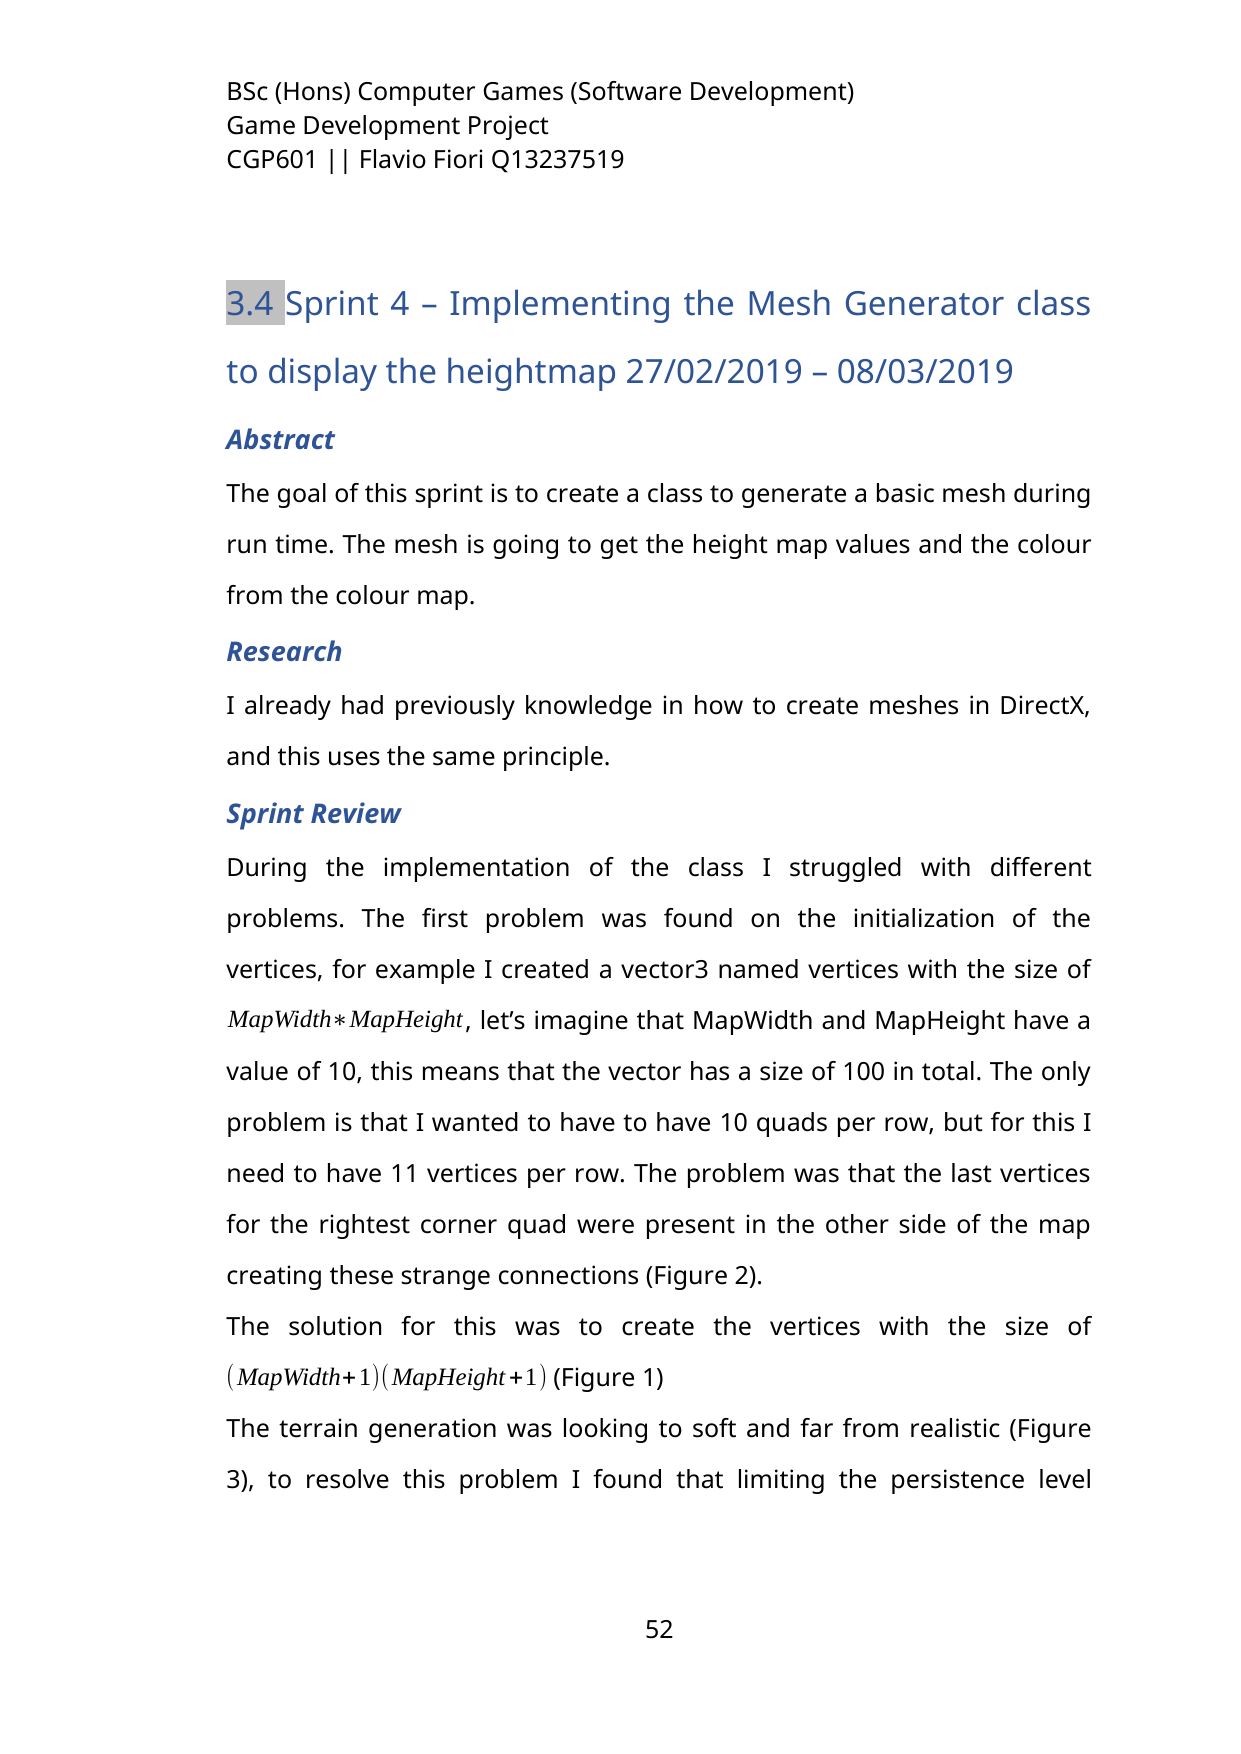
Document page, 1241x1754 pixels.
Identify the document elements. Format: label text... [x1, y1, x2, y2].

subtitle Abstract [226, 420, 1092, 457]
text During the implementation of the class I struggled with different problems. The first problem was found on the initialization of the vertices, for example I created a vector3 named vertices with the size of , let’s imagine that MapWidth and MapHeight have a value of 10, this means that the vector has a size of 100 in total. The only problem is that I wanted to have to have 10 quads per row, but for this I need to have 11 vertices per row. The problem was that the last vertices for the rightest corner quad were present in the other side of the map creating these strange connections (Figure 2). [226, 849, 1092, 1292]
text The solution for this was to create the vertices with the size of (Figure 1) [226, 1309, 1092, 1394]
subtitle Sprint Review [226, 794, 1092, 831]
subtitle 3.4 Sprint 4 – Implementing the Mesh Generator class to display the heightmap 27/02/2019 – 08/03/2019 [226, 325, 1092, 393]
subtitle Research [226, 633, 1092, 669]
text The goal of this sprint is to create a class to generate a basic mesh during run time. The mesh is going to get the height map values and the colour from the colour map. [226, 475, 1092, 612]
text I already had previously knowledge in how to create meshes in DirectX, and this uses the same principle. [226, 688, 1092, 773]
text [226, 1411, 1092, 1496]
